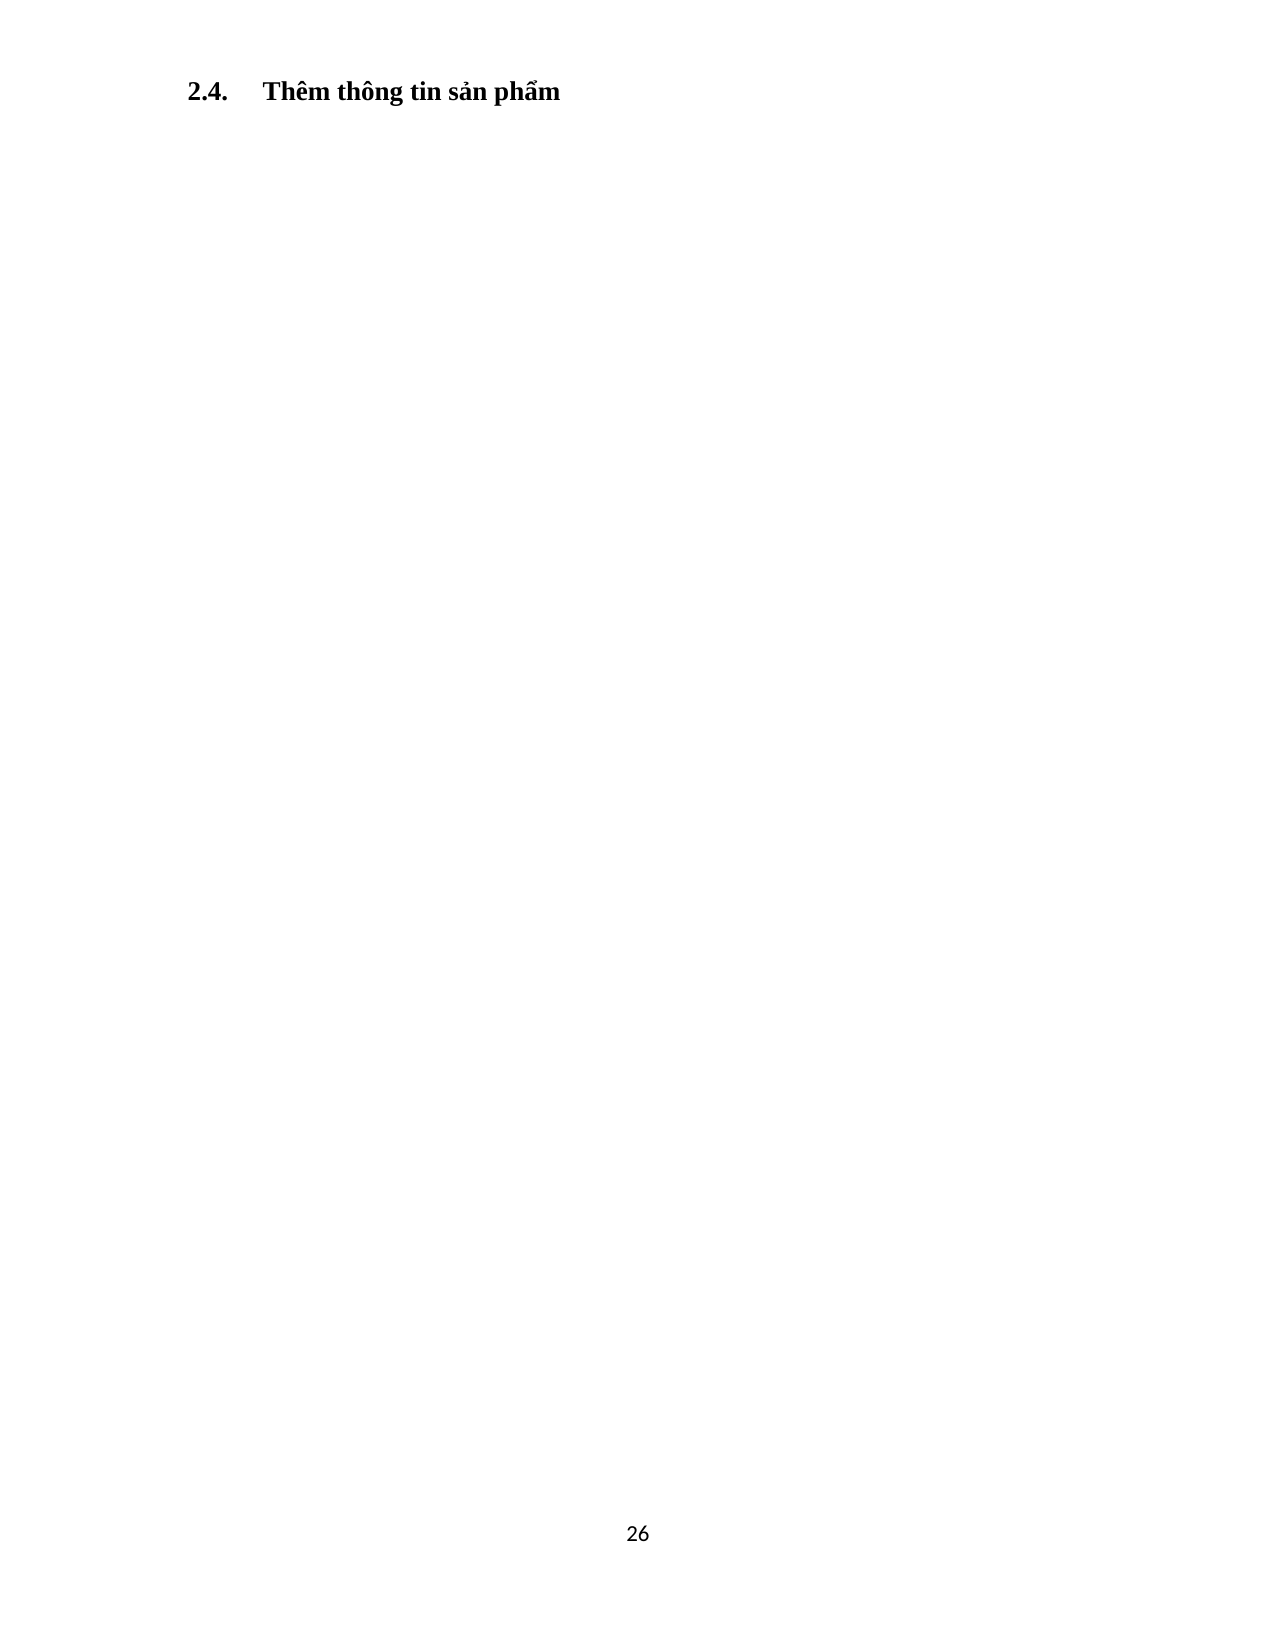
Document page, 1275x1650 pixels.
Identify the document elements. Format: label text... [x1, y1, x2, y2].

list Thêm thông tin sản phẩm [187, 75, 1200, 106]
